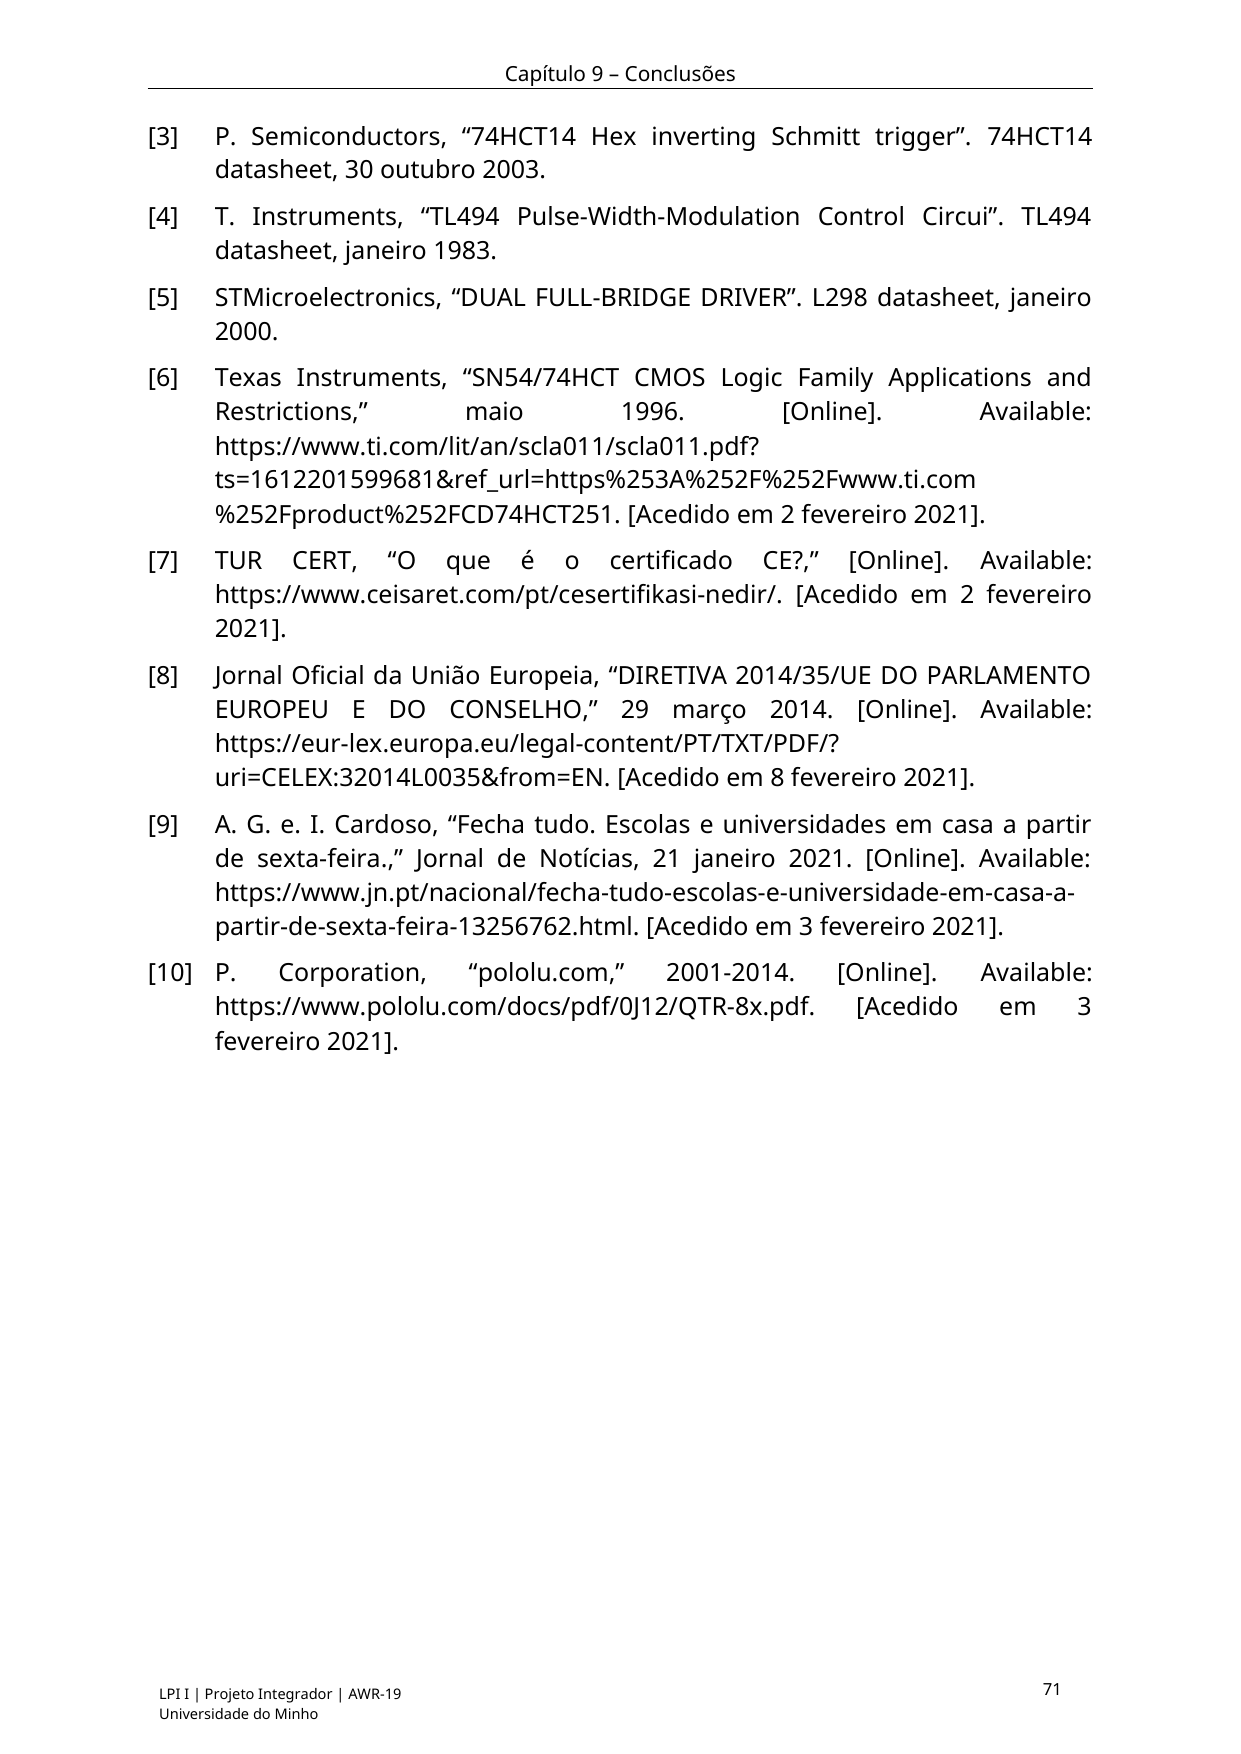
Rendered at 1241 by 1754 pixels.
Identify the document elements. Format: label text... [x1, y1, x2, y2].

text [9] A. G. e. I. Cardoso, “Fecha tudo. Escolas e universidades em casa a partir de sexta-feira.,” Jornal de Notícias, 21 janeiro 2021. [Online]. Available: https://www.jn.pt/nacional/fecha-tudo-escolas-e-universidade-em-casa-a-partir-de-sexta-feira-13256762.html. [Acedido em 3 fevereiro 2021]. [148, 806, 1092, 942]
text [6] Texas Instruments, “SN54/74HCT CMOS Logic Family Applications and Restrictions,” maio 1996. [Online]. Available: https://www.ti.com/lit/an/scla011/scla011.pdf?ts=1612201599681&ref_url=https%253A%252F%252Fwww.ti.com%252Fproduct%252FCD74HCT251. [Acedido em 2 fevereiro 2021]. [148, 360, 1092, 530]
text [4] T. Instruments, “TL494 Pulse-Width-Modulation Control Circui”. TL494 datasheet, janeiro 1983. [148, 199, 1092, 267]
text [10] P. Corporation, “pololu.com,” 2001-2014. [Online]. Available: https://www.pololu.com/docs/pdf/0J12/QTR-8x.pdf. [Acedido em 3 fevereiro 2021]. [148, 955, 1092, 1057]
text [8] Jornal Oficial da União Europeia, “DIRETIVA 2014/35/UE DO PARLAMENTO EUROPEU E DO CONSELHO,” 29 março 2014. [Online]. Available: https://eur-lex.europa.eu/legal-content/PT/TXT/PDF/?uri=CELEX:32014L0035&from=EN. [Acedido em 8 fevereiro 2021]. [148, 657, 1092, 794]
text [5] STMicroelectronics, “DUAL FULL-BRIDGE DRIVER”. L298 datasheet, janeiro 2000. [148, 279, 1092, 347]
text [3] P. Semiconductors, “74HCT14 Hex inverting Schmitt trigger”. 74HCT14 datasheet, 30 outubro 2003. [148, 118, 1092, 186]
text [7] TUR CERT, “O que é o certificado CE?,” [Online]. Available: https://www.ceisaret.com/pt/cesertifikasi-nedir/. [Acedido em 2 fevereiro 2021]. [148, 543, 1092, 645]
